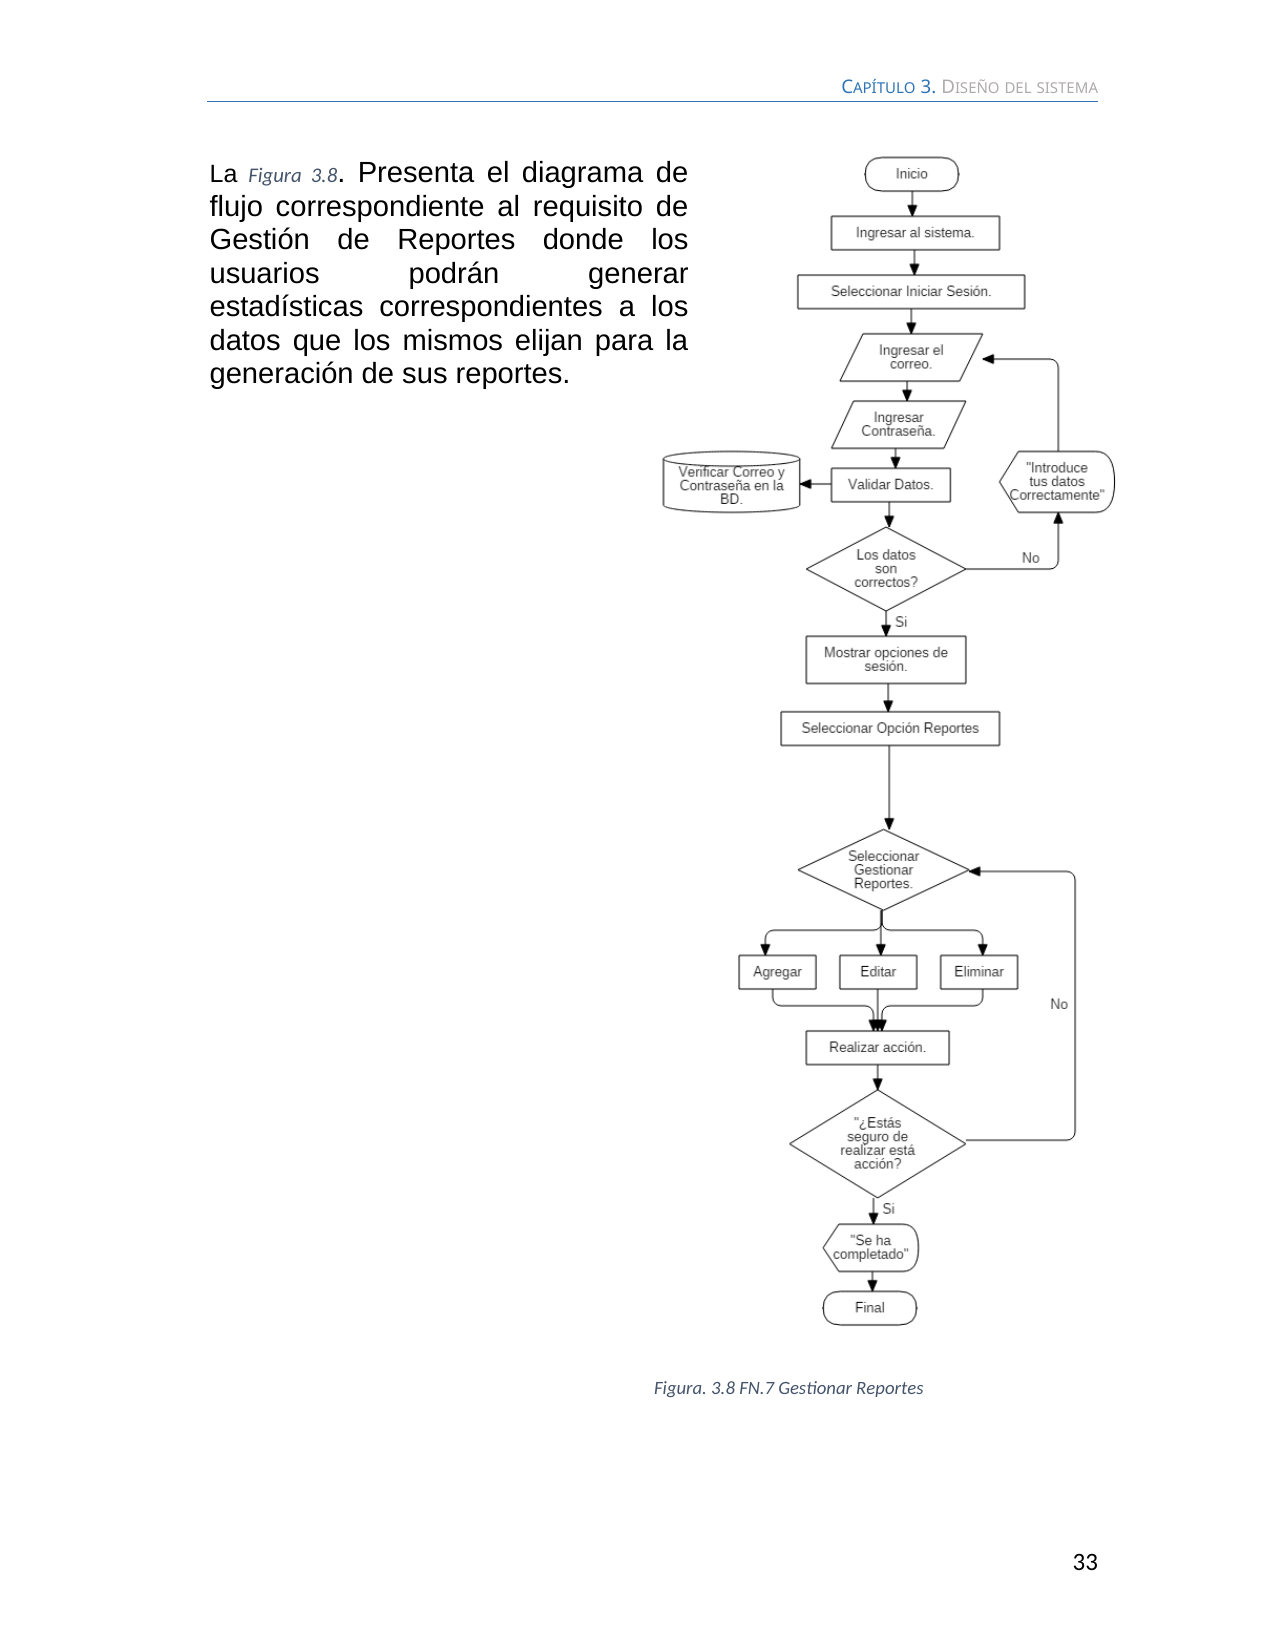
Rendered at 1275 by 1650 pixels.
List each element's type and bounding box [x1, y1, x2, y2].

picture [653, 147, 1156, 1367]
